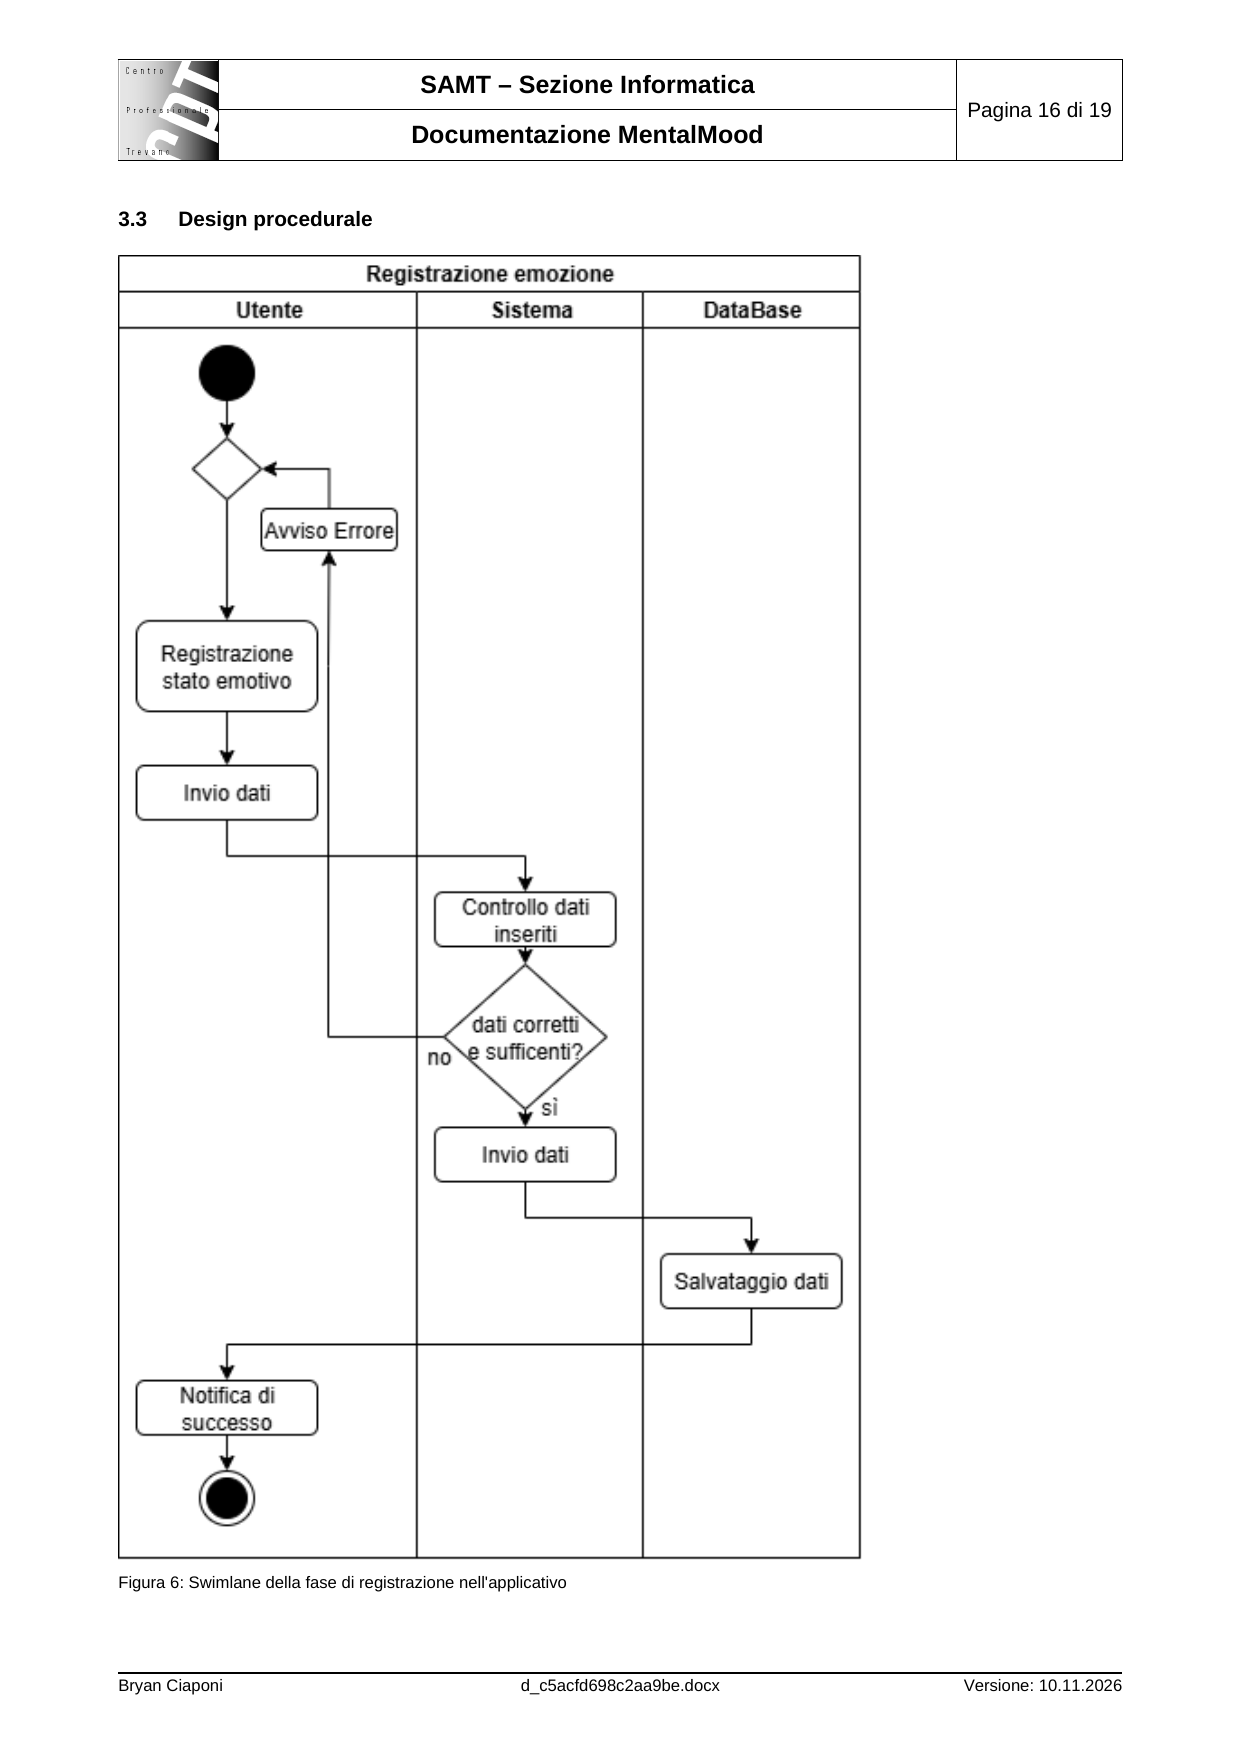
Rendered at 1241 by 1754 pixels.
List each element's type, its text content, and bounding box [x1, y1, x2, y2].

subtitle Design procedurale [118, 207, 1122, 231]
picture [118, 255, 863, 1561]
text Figura 6: Swimlane della fase di registrazione nell'applicativo [118, 1573, 1122, 1592]
picture [118, 60, 219, 160]
